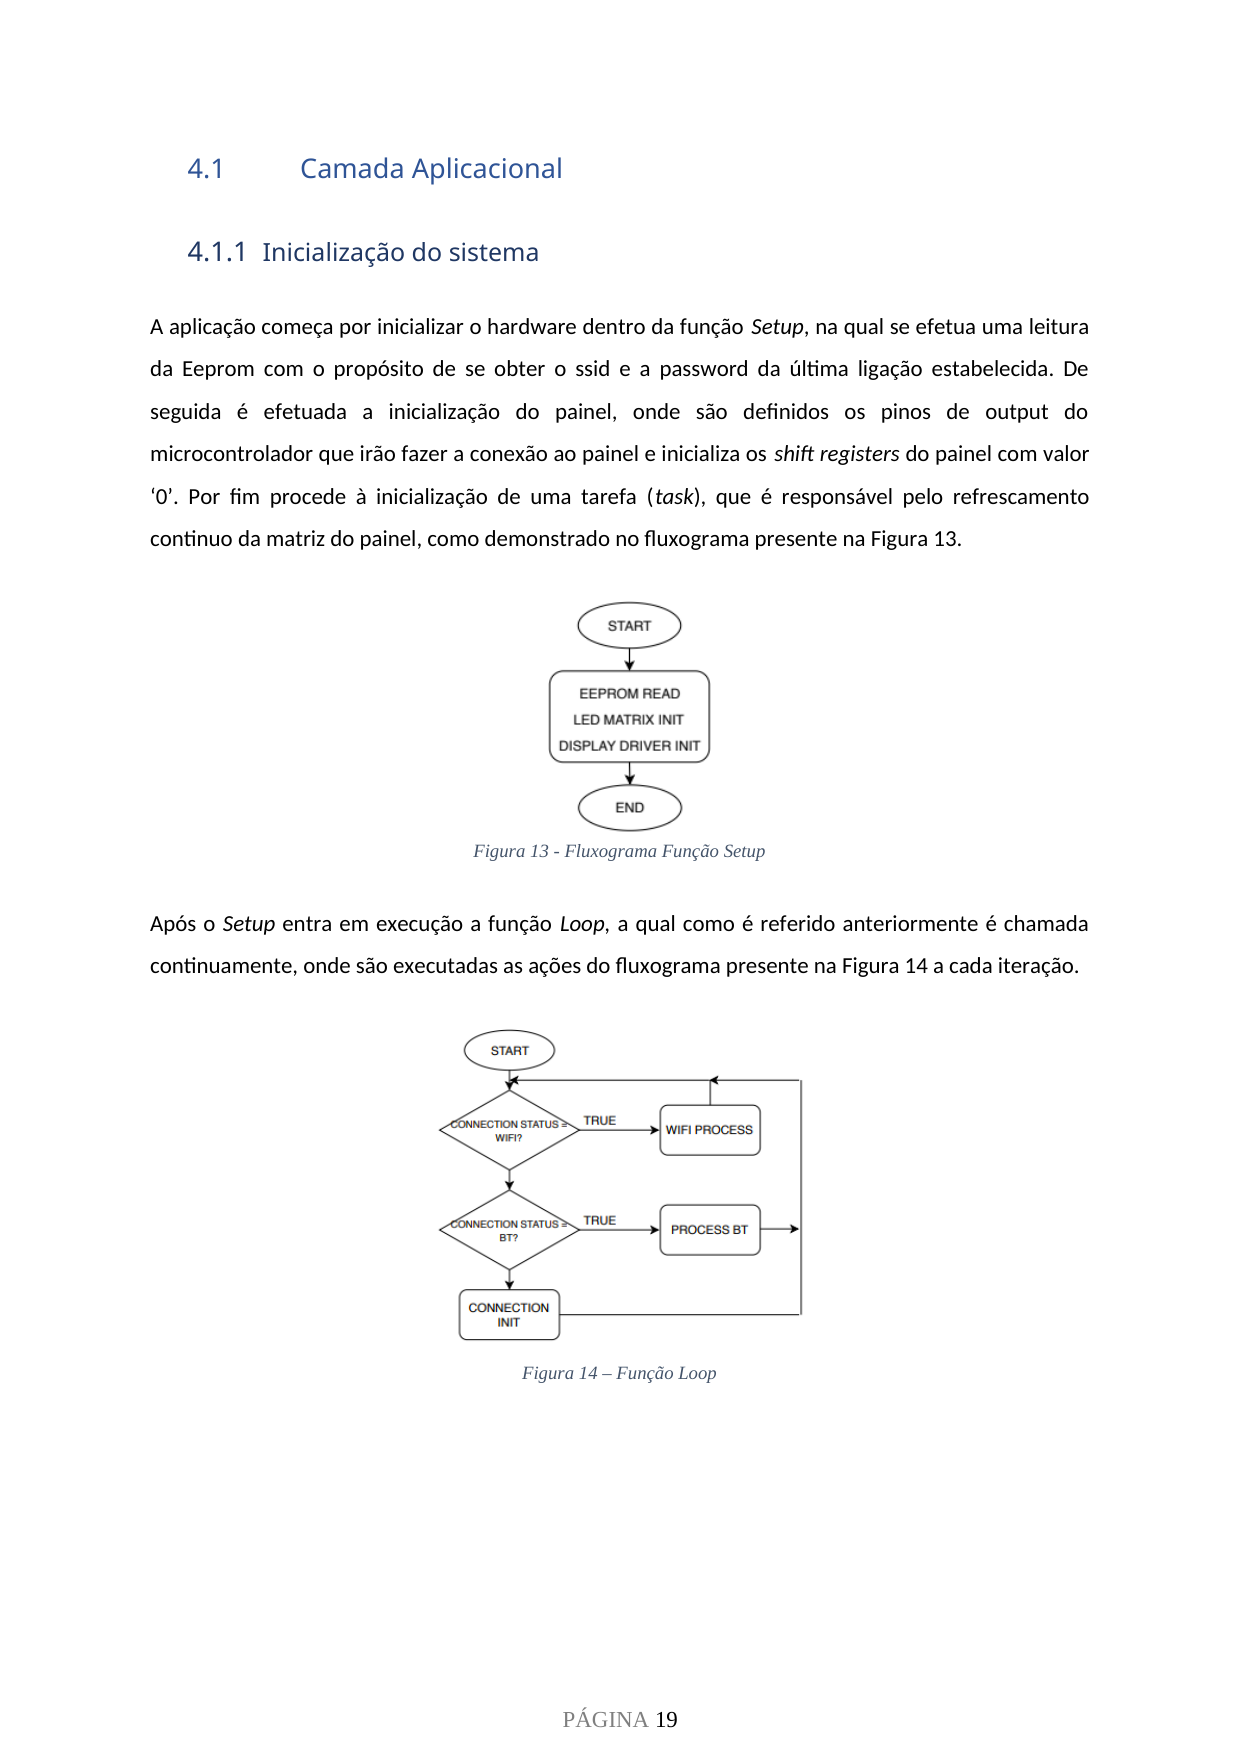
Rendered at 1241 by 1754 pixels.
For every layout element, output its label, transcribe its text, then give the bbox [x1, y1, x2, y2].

subtitle Inicialização do sistema [187, 233, 1090, 269]
text A aplicação começa por inicializar o hardware dentro da função Setup, na qual se efetua uma leitura da Eeprom com o propósito de se obter o ssid e a password da última ligação estabelecida. De seguida é efetuada a inicialização do painel, onde são definidos os pinos de output do microcontrolador que irão fazer a conexão ao painel e inicializa os shift registers do painel com valor ‘0’. Por fim procede à inicialização de uma tarefa (task), que é responsável pelo refrescamento continuo da matriz do painel, como demonstrado no fluxograma presente na Figura 13. [150, 312, 1090, 553]
subtitle Camada Aplicacional [187, 149, 1090, 186]
picture [419, 1020, 821, 1362]
text Após o Setup entra em execução a função Loop, a qual como é referido anteriormente é chamada continuamente, onde são executadas as ações do fluxograma presente na Figura 14 a cada iteração. [150, 909, 1090, 979]
